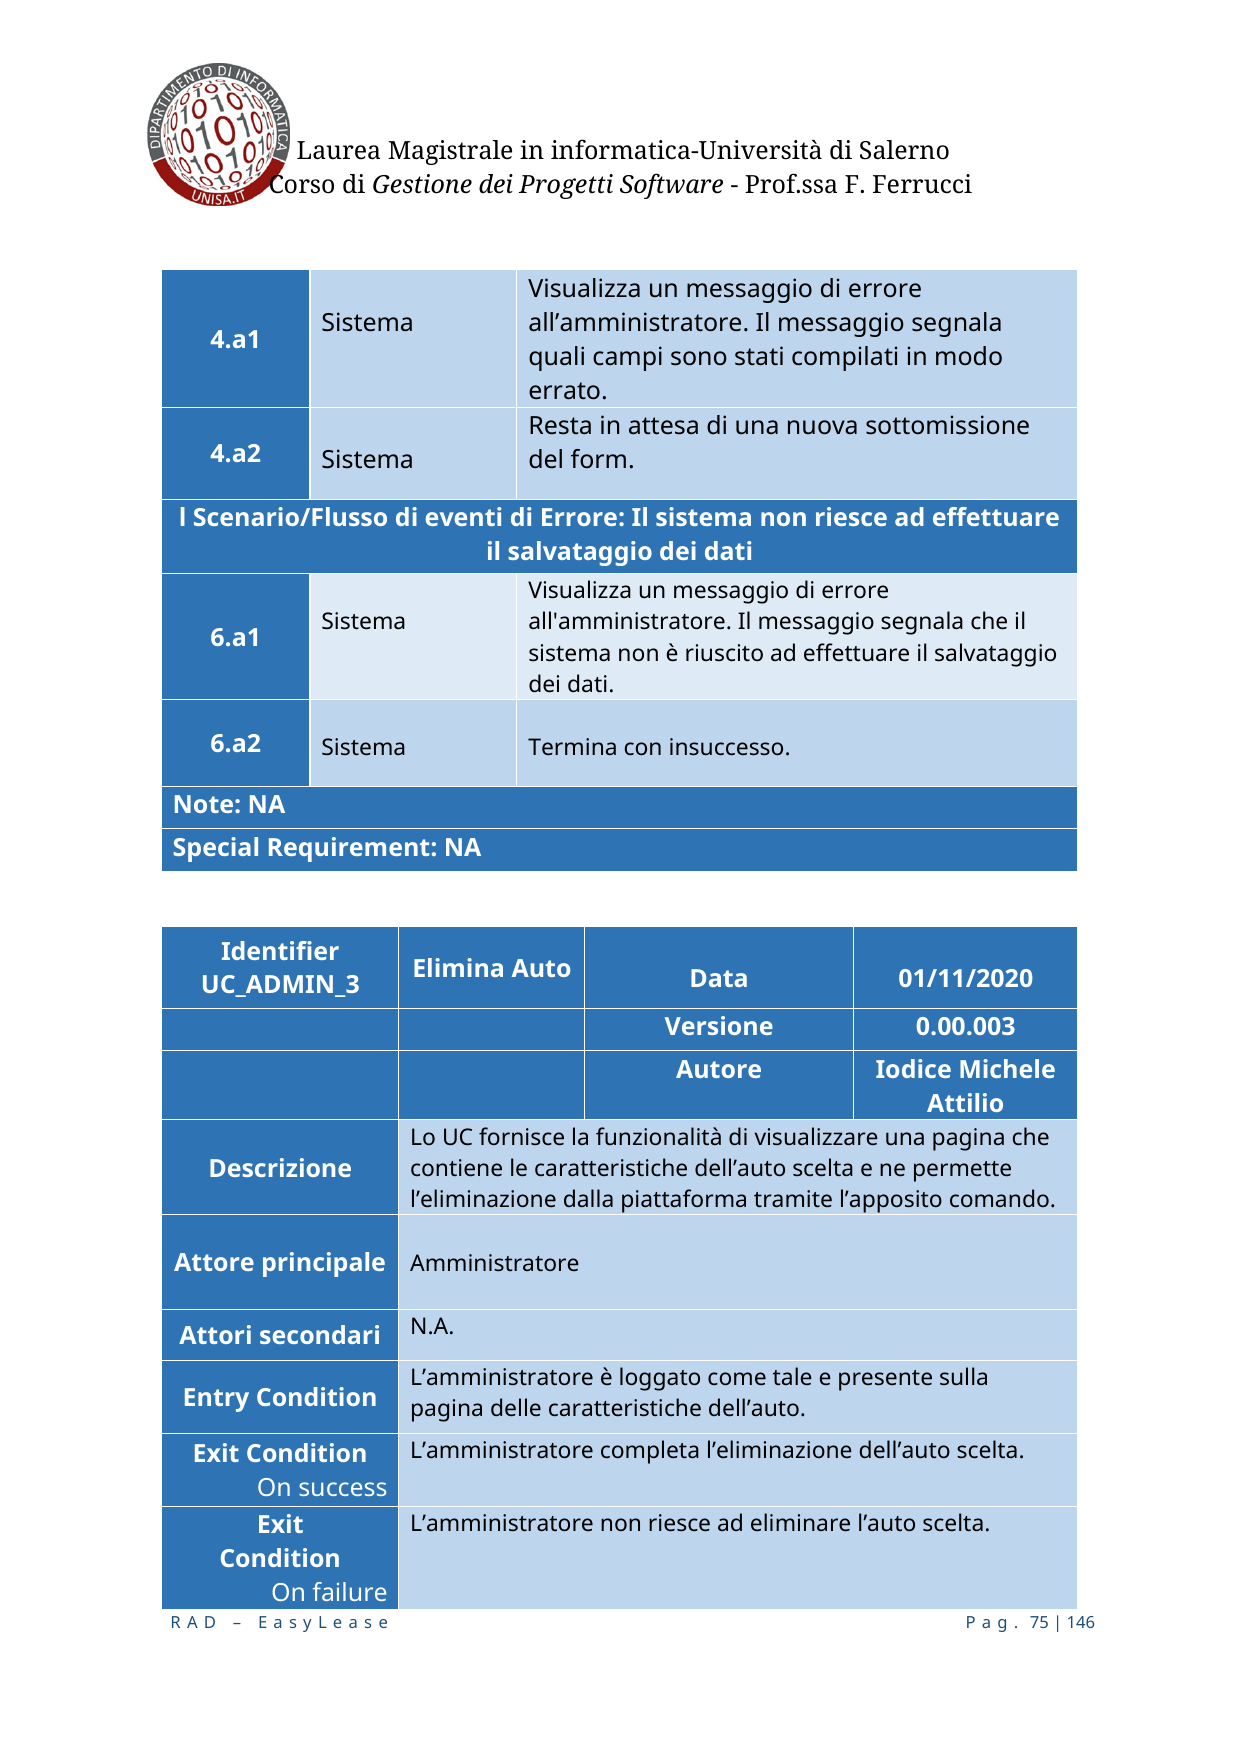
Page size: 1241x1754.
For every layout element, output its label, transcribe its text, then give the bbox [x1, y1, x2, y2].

table_cell Termina con insuccesso. [517, 700, 1077, 786]
table_cell Exit Condition On failure [162, 1507, 398, 1609]
table_cell [162, 1051, 398, 1119]
table_cell 4.a1 [162, 270, 309, 407]
table_cell Attori secondari [162, 1310, 398, 1360]
table_cell [162, 1009, 398, 1050]
table_cell 4.a2 [162, 408, 309, 499]
table_cell Sistema [311, 574, 516, 699]
table_cell l Scenario/Flusso di eventi di Errore: Il sistema non riesce ad effettuare il salvataggio dei dati [162, 500, 1077, 573]
table_cell Sistema [311, 700, 516, 786]
table_cell L’amministratore è loggato come tale e presente sulla pagina delle caratteristiche dell’auto. [399, 1361, 1077, 1433]
table_cell [399, 1009, 584, 1050]
table_header 01/11/2020 [854, 927, 1077, 1008]
table_cell Entry Condition [162, 1361, 398, 1433]
table_cell Sistema [311, 270, 516, 407]
table_header Data [585, 927, 853, 1008]
table_cell Special Requirement: NA [162, 829, 1077, 871]
table_cell Versione [585, 1009, 853, 1050]
table_cell L’amministratore completa l’eliminazione dell’auto scelta. [399, 1434, 1077, 1506]
table_cell Visualizza un messaggio di errore all'amministratore. Il messaggio segnala che il sistema non è riuscito ad effettuare il salvataggio dei dati. [517, 574, 1077, 699]
table_cell [399, 1051, 584, 1119]
table_cell Sistema [311, 408, 516, 499]
table_cell Lo UC fornisce la funzionalità di visualizzare una pagina che contiene le caratteristiche dell’auto scelta e ne permette l’eliminazione dalla piattaforma tramite l’apposito comando. [399, 1120, 1077, 1214]
table_cell Amministratore [399, 1215, 1077, 1309]
table_cell Autore [585, 1051, 853, 1119]
table_cell N.A. [399, 1310, 1077, 1360]
table_header Elimina Auto [399, 927, 584, 1008]
table_cell Resta in attesa di una nuova sottomissione del form. [517, 408, 1077, 499]
table_cell 6.a1 [162, 574, 309, 699]
table_cell Iodice Michele Attilio [854, 1051, 1077, 1119]
table_cell 6.a2 [162, 700, 309, 786]
table_cell Note: NA [162, 787, 1077, 828]
table_cell Attore principale [162, 1215, 398, 1309]
picture [147, 63, 290, 206]
table_cell 0.00.003 [854, 1009, 1077, 1050]
table_cell Descrizione [162, 1120, 398, 1214]
table_cell L’amministratore non riesce ad eliminare l’auto scelta. [399, 1507, 1077, 1609]
table_cell Exit Condition On success [162, 1434, 398, 1506]
table_header Identifier UC_ADMIN_3 [162, 927, 398, 1008]
table_cell Visualizza un messaggio di errore all’amministratore. Il messaggio segnala quali campi sono stati compilati in modo errato. [517, 270, 1077, 407]
